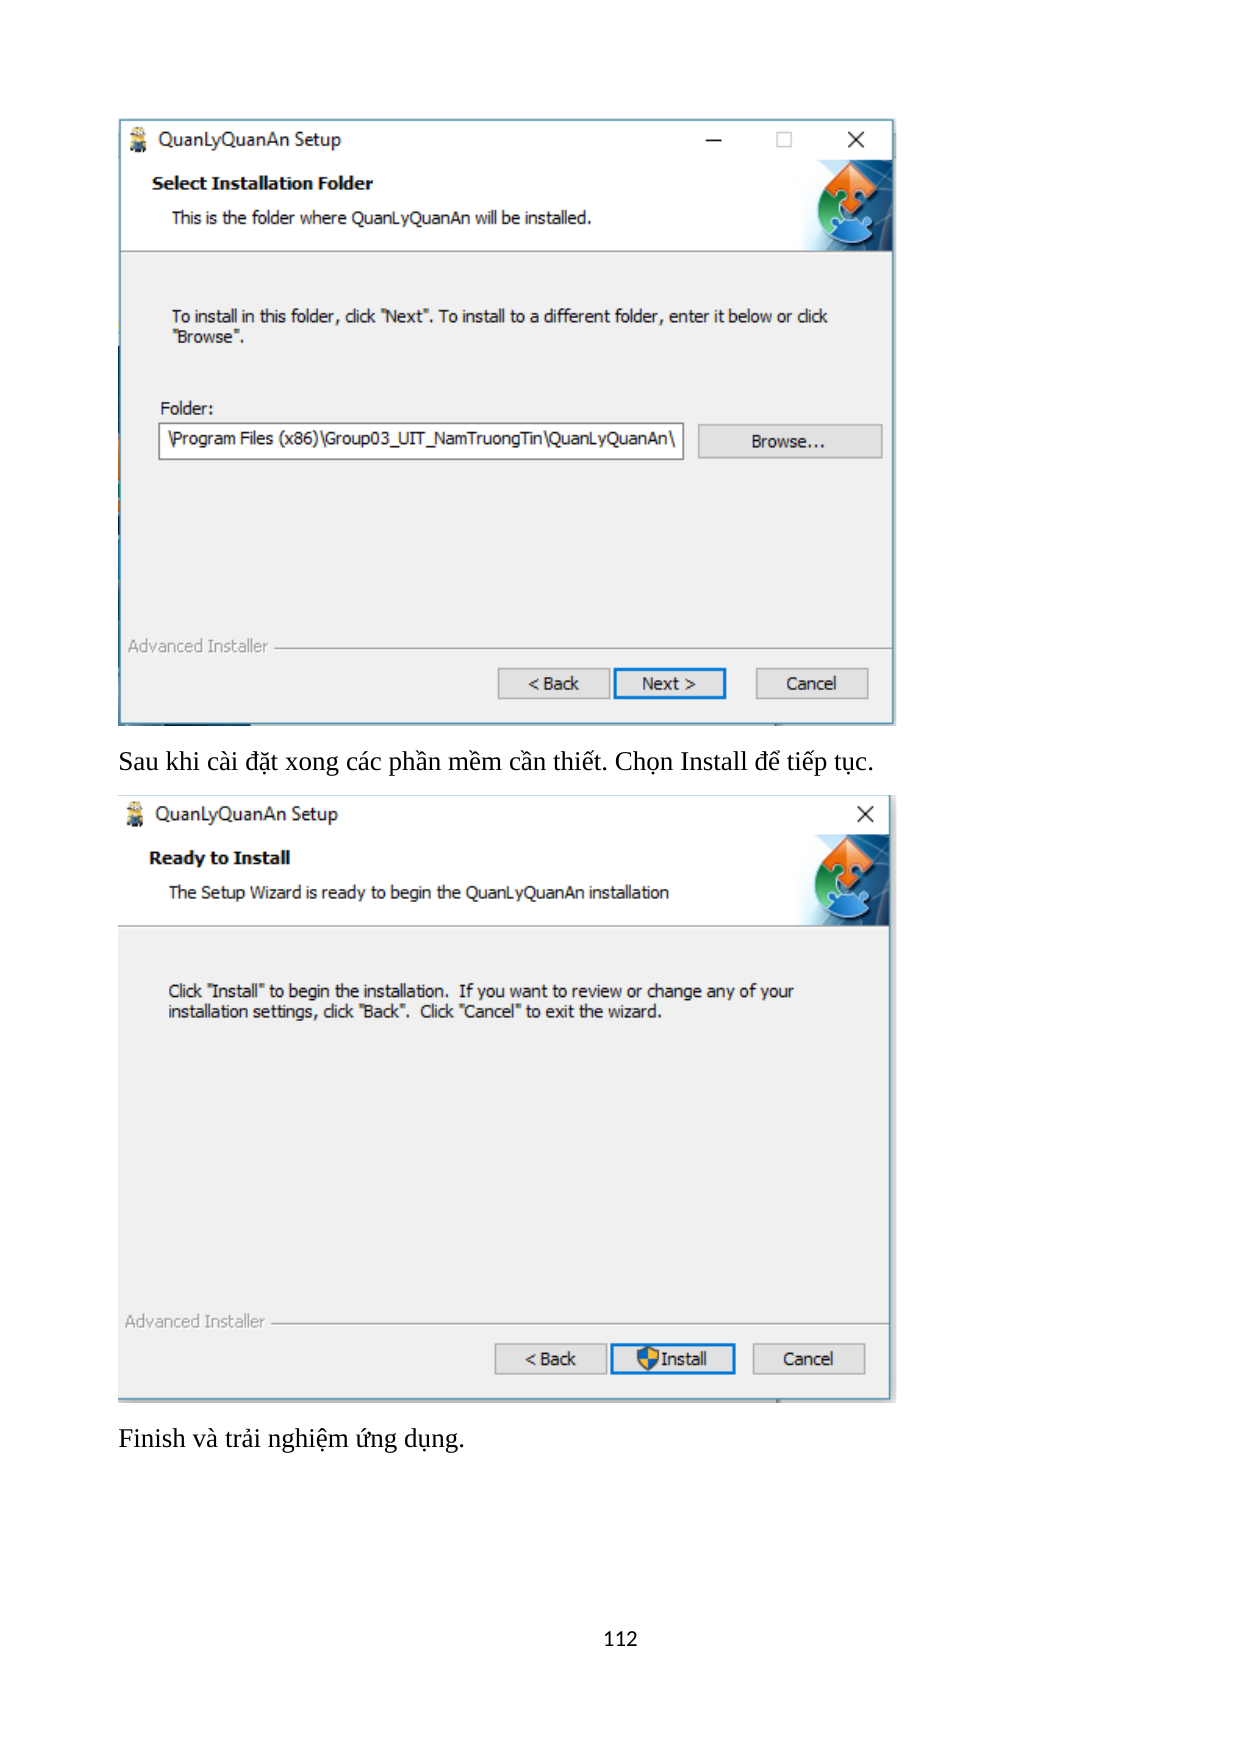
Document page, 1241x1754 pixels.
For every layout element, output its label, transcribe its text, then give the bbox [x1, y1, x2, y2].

text Sau khi cài đặt xong các phần mềm cần thiết. Chọn Install để tiếp tục. [118, 745, 1122, 776]
picture [118, 795, 897, 1403]
picture [118, 118, 897, 726]
text Finish và trải nghiệm ứng dụng. [118, 1422, 1122, 1453]
